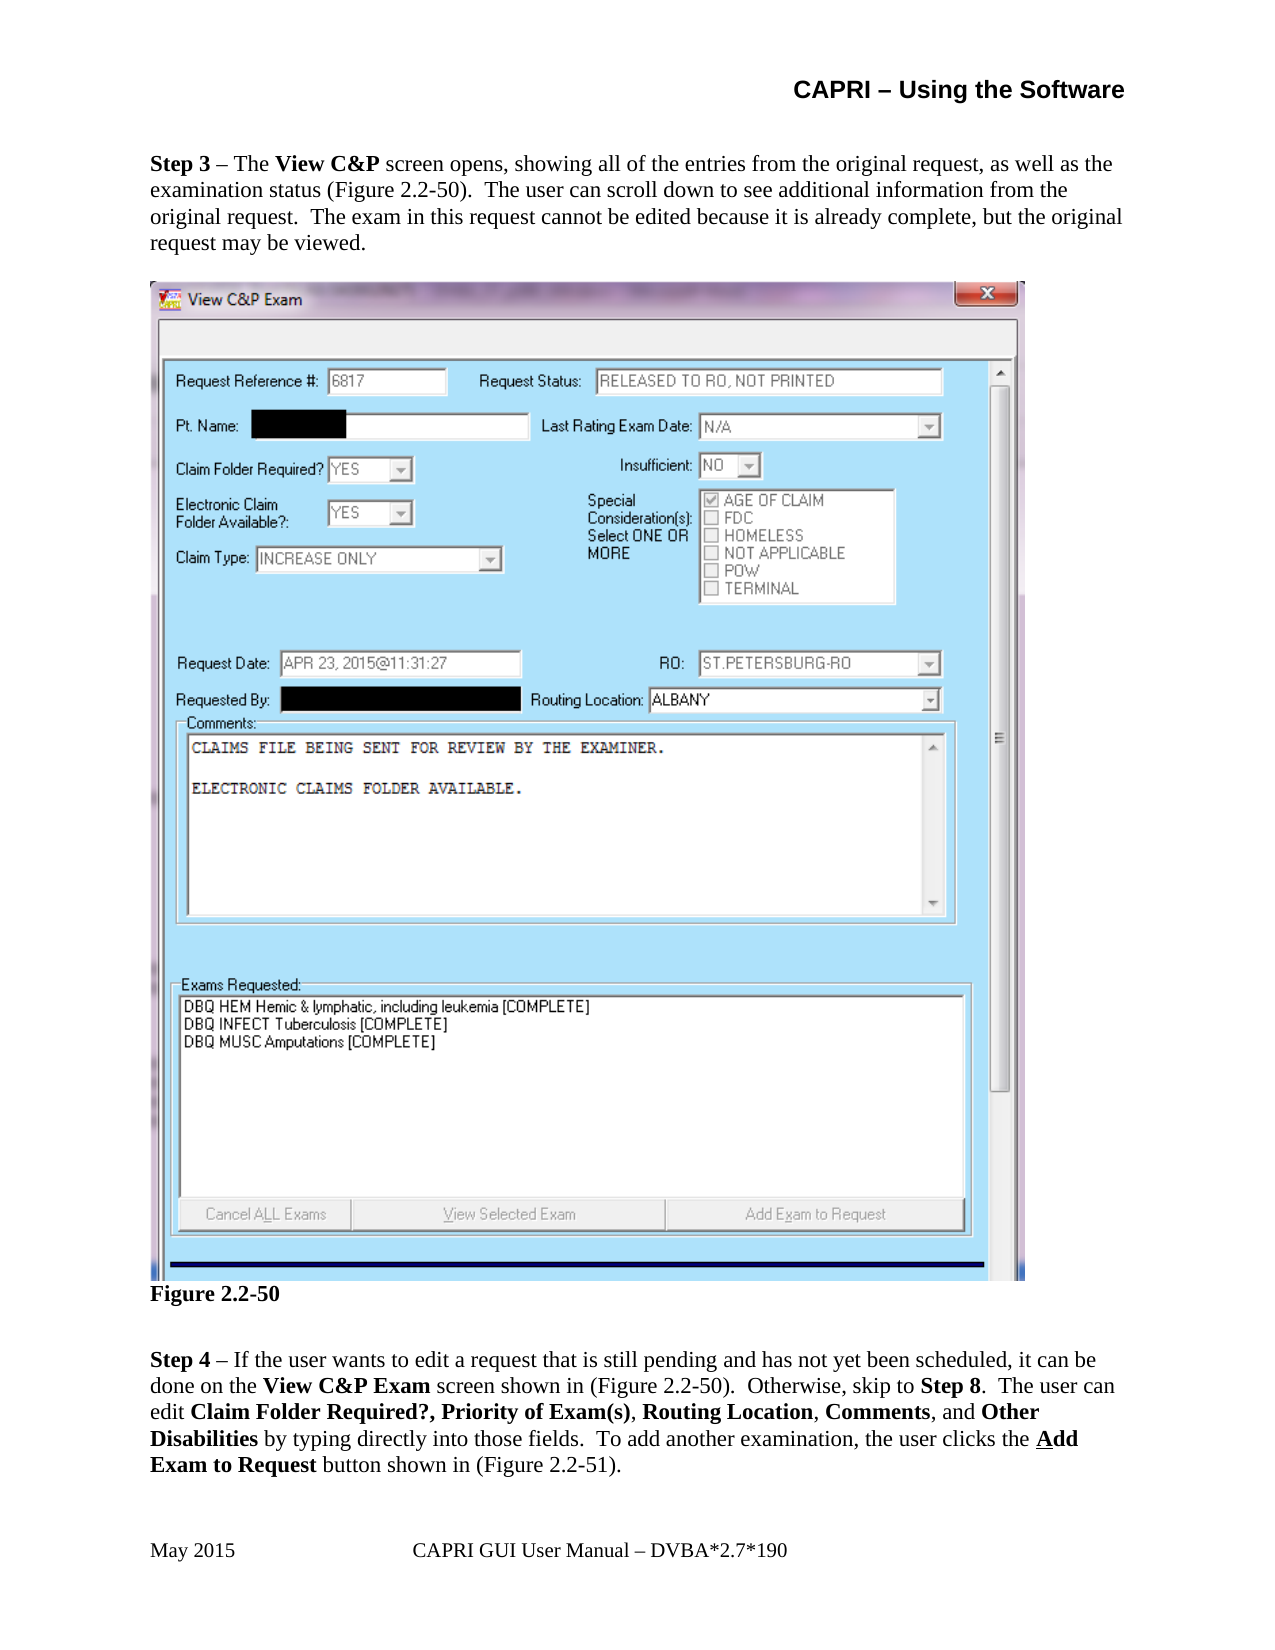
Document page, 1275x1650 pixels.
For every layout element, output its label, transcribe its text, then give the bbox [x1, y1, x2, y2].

picture [150, 281, 1025, 1281]
